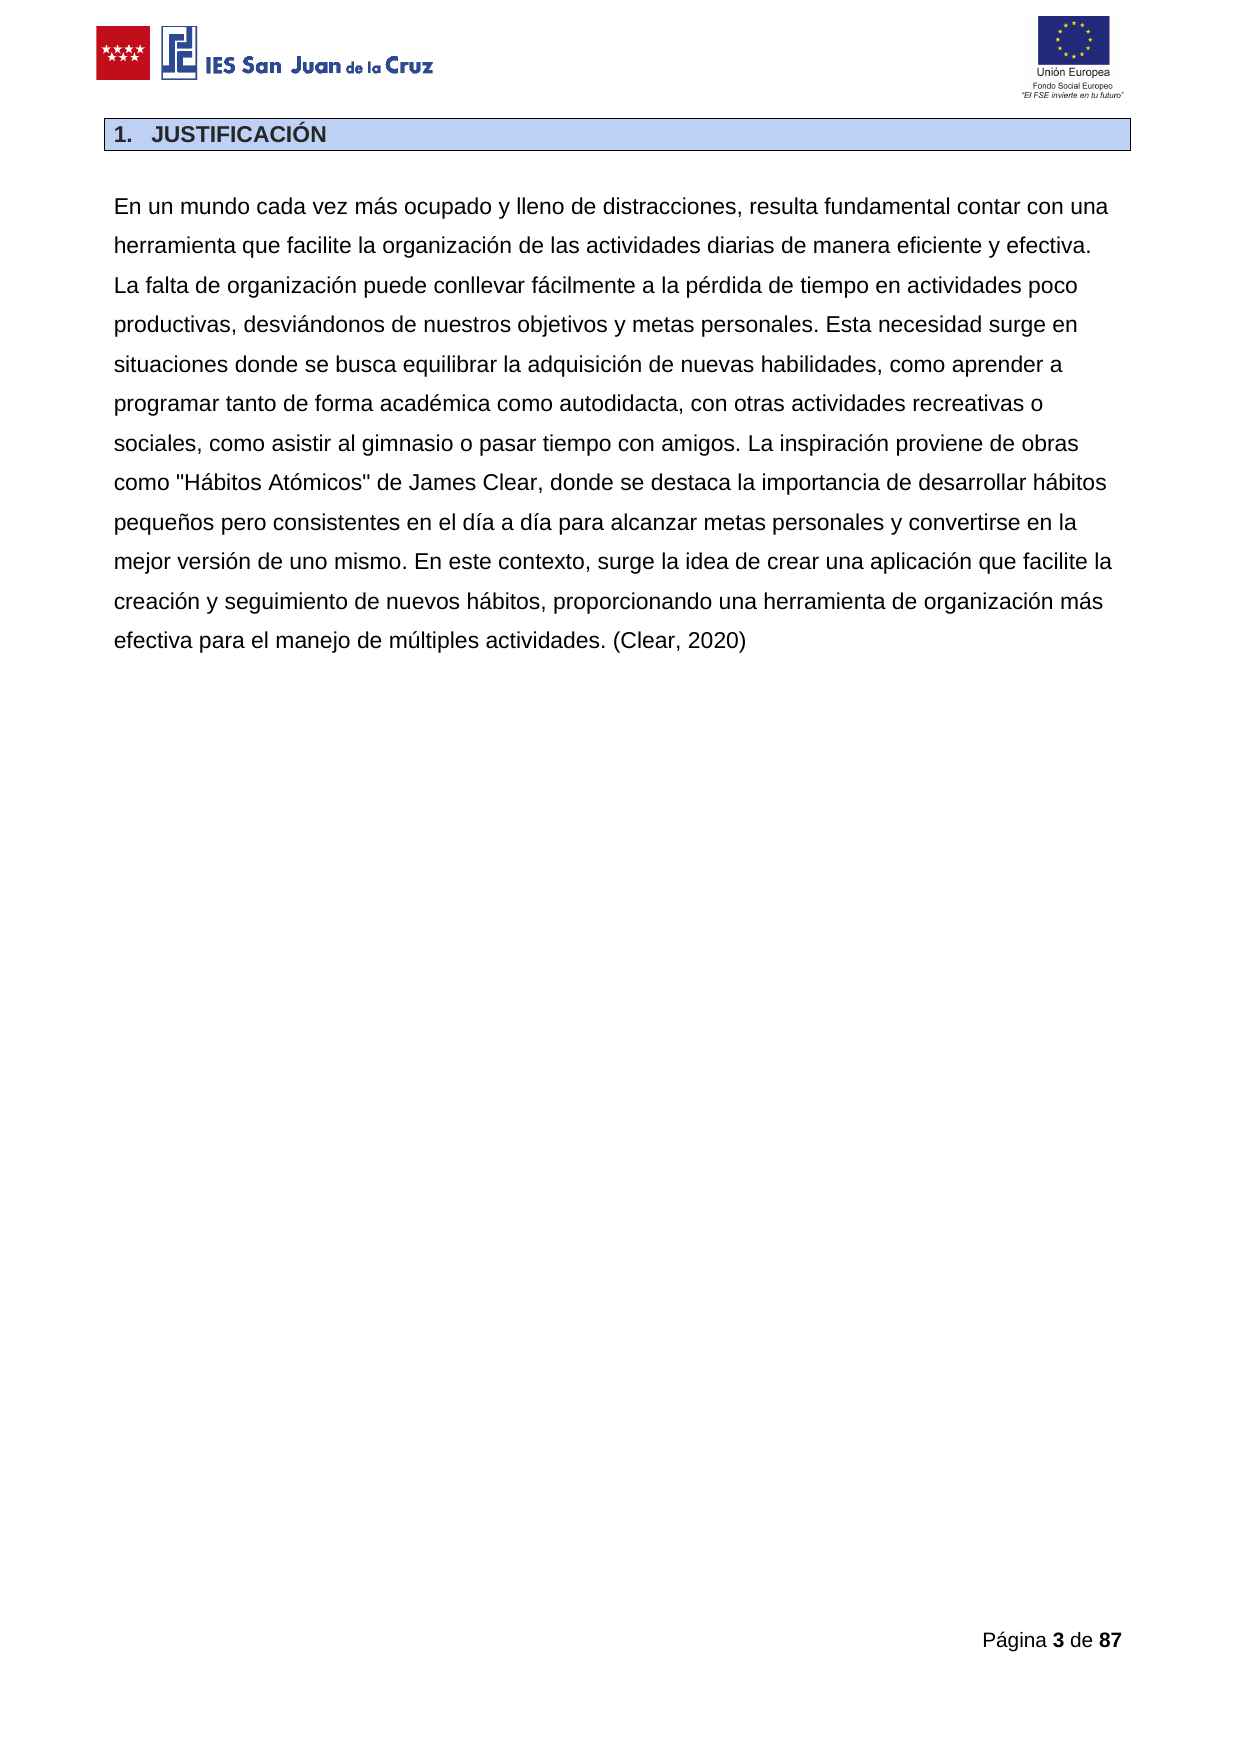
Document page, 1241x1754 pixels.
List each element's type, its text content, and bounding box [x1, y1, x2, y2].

picture [1021, 16, 1124, 98]
subtitle JUSTIFICACIÓN [105, 119, 1130, 150]
picture [205, 26, 433, 85]
text En un mundo cada vez más ocupado y lleno de distracciones, resulta fundamental contar con una herramienta que facilite la organización de las actividades diarias de manera eficiente y efectiva. La falta de organización puede conllevar fácilmente a la pérdida de tiempo en actividades poco productivas, desviándonos de nuestros objetivos y metas personales. Esta necesidad surge en situaciones donde se busca equilibrar la adquisición de nuevas habilidades, como aprender a programar tanto de forma académica como autodidacta, con otras actividades recreativas o sociales, como asistir al gimnasio o pasar tiempo con amigos. La inspiración proviene de obras como "Hábitos Atómicos" de James Clear, donde se destaca la importancia de desarrollar hábitos pequeños pero consistentes en el día a día para alcanzar metas personales y convertirse en la mejor versión de uno mismo. En este contexto, surge la idea de crear una aplicación que facilite la creación y seguimiento de nuevos hábitos, proporcionando una herramienta de organización más efectiva para el manejo de múltiples actividades. (Clear, 2020) [113, 193, 1122, 654]
picture [96, 26, 198, 80]
